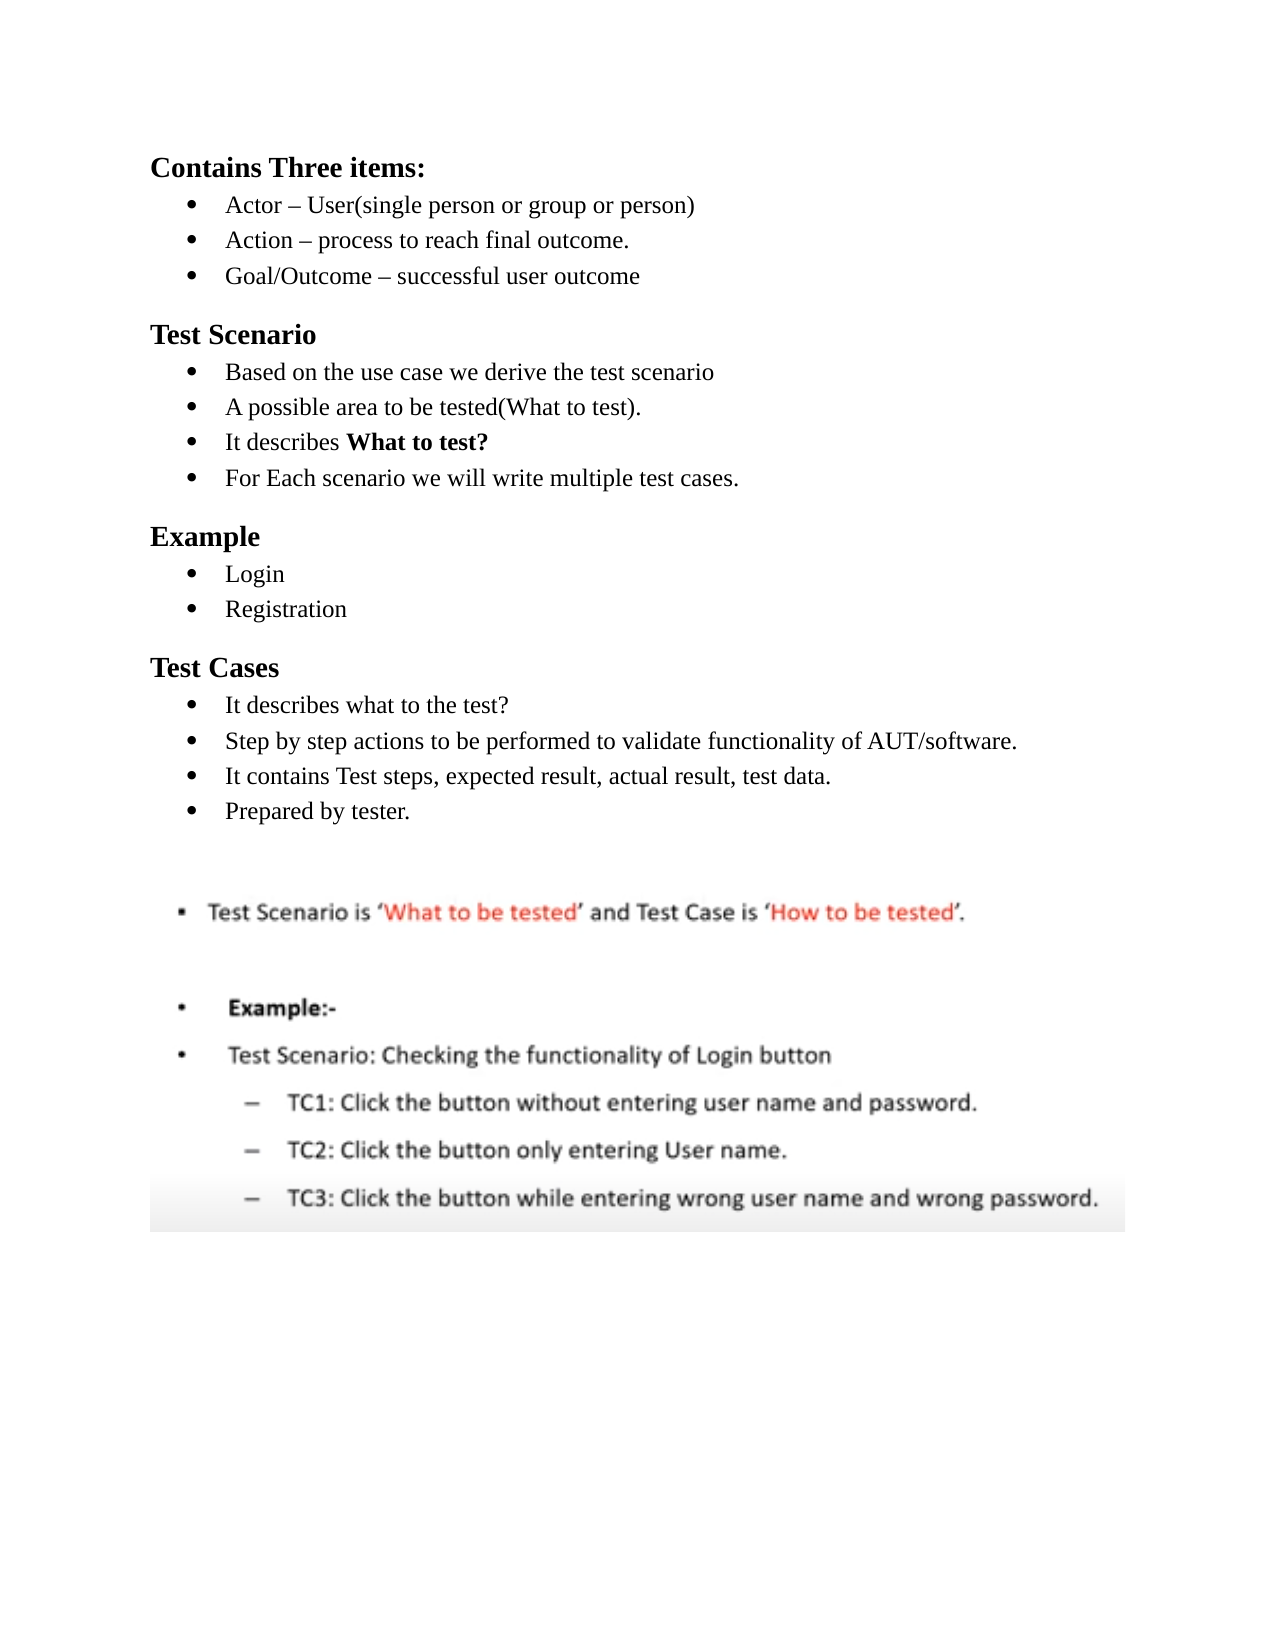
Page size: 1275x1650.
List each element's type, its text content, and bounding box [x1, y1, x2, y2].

subtitle It describes what to the test? [187, 691, 1125, 719]
subtitle Contains Three items: [150, 150, 1125, 183]
picture [150, 874, 1125, 1232]
subtitle For Each scenario we will write multiple test cases. [187, 463, 1125, 491]
subtitle Registration [187, 594, 1125, 623]
subtitle Test Cases [150, 650, 1125, 684]
subtitle Prepared by tester. [187, 796, 1125, 825]
subtitle It contains Test steps, expected result, actual result, test data. [187, 761, 1125, 790]
subtitle Action – process to reach final outcome. [187, 226, 1125, 254]
subtitle Test Scenario [150, 317, 1125, 350]
subtitle It describes What to test? [187, 427, 1125, 456]
subtitle Step by step actions to be performed to validate functionality of AUT/software. [187, 726, 1125, 754]
subtitle Goal/Outcome – successful user outcome [187, 261, 1125, 289]
subtitle Actor – User(single person or group or person) [187, 190, 1125, 219]
subtitle Example [150, 519, 1125, 552]
subtitle Login [187, 559, 1125, 588]
subtitle A possible area to be tested(What to test). [187, 392, 1125, 421]
subtitle Based on the use case we derive the test scenario [187, 357, 1125, 386]
